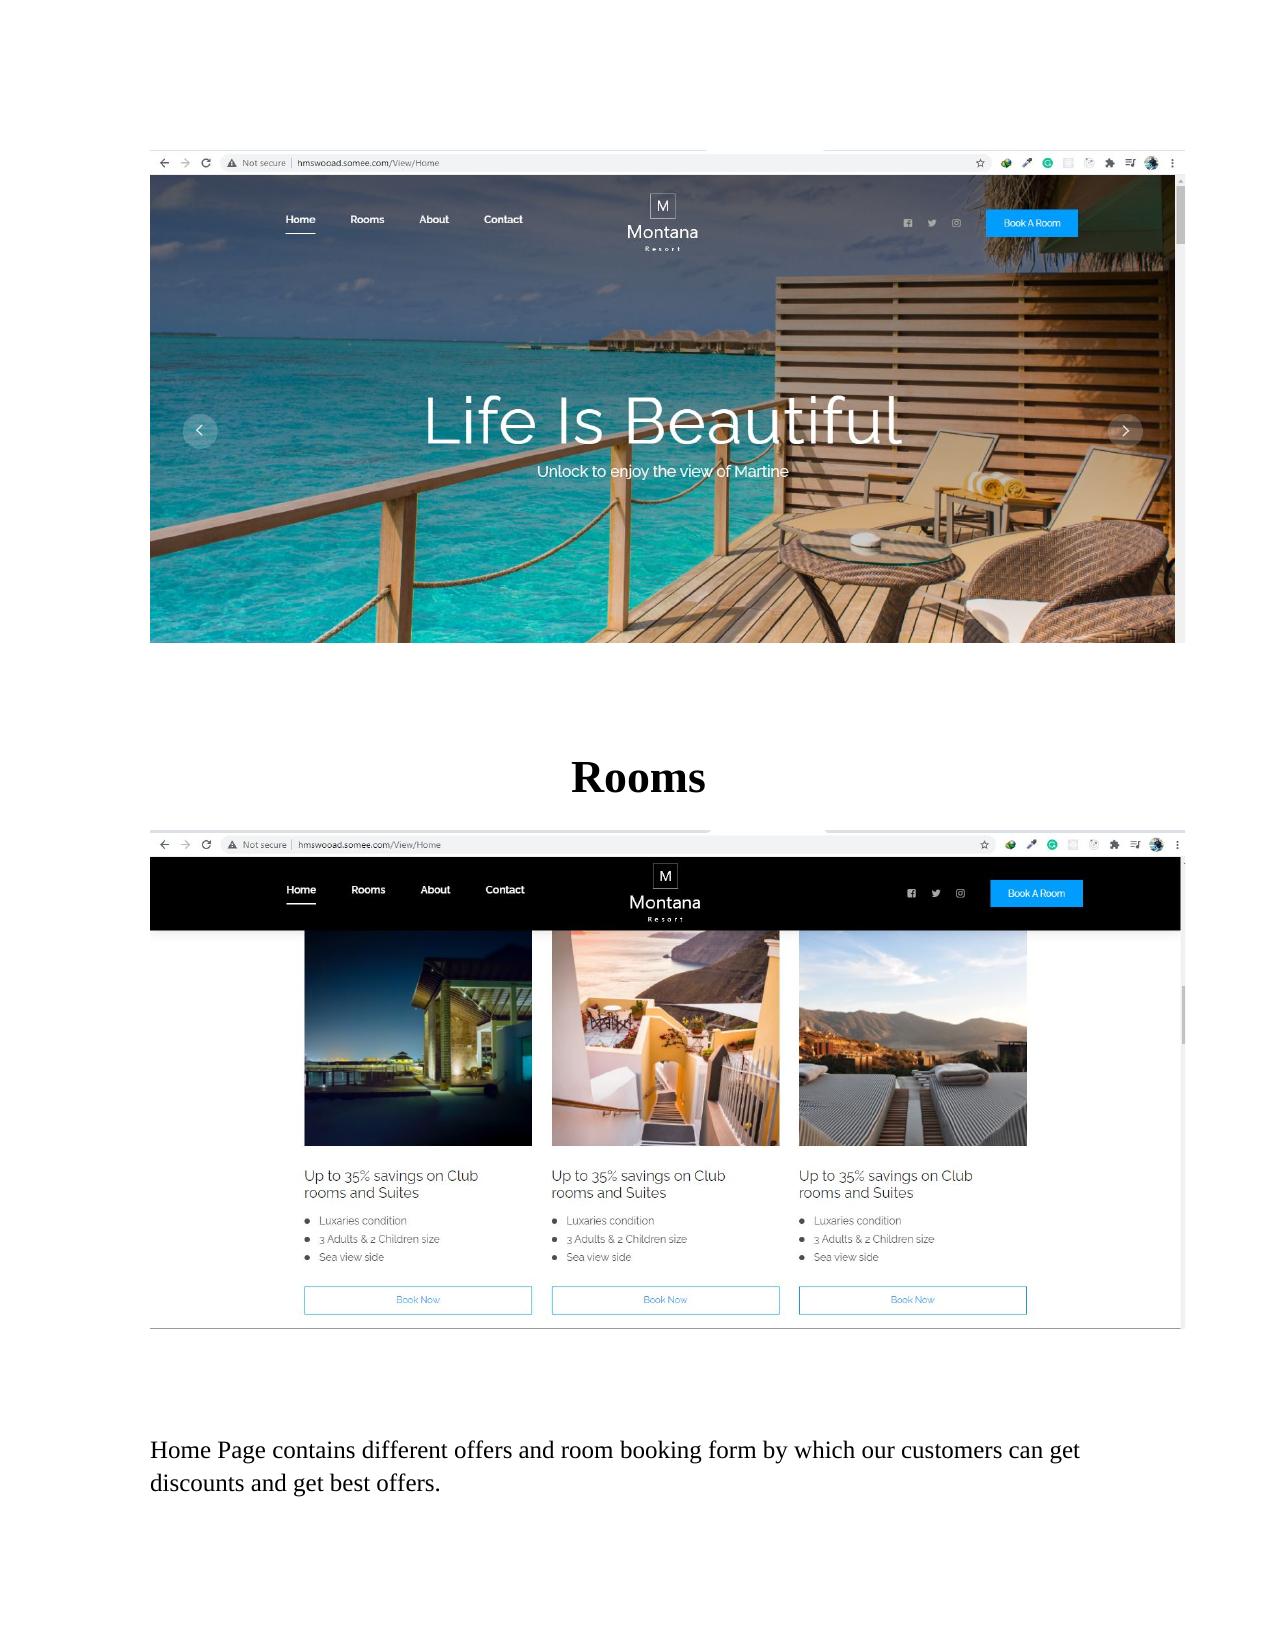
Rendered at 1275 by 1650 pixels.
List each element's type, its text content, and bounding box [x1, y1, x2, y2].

picture [150, 830, 1185, 1329]
picture [150, 150, 1185, 643]
text Home Page contains different offers and room booking form by which our customers can get discounts and get best offers. [150, 1435, 1125, 1497]
text Rooms [150, 749, 1125, 802]
